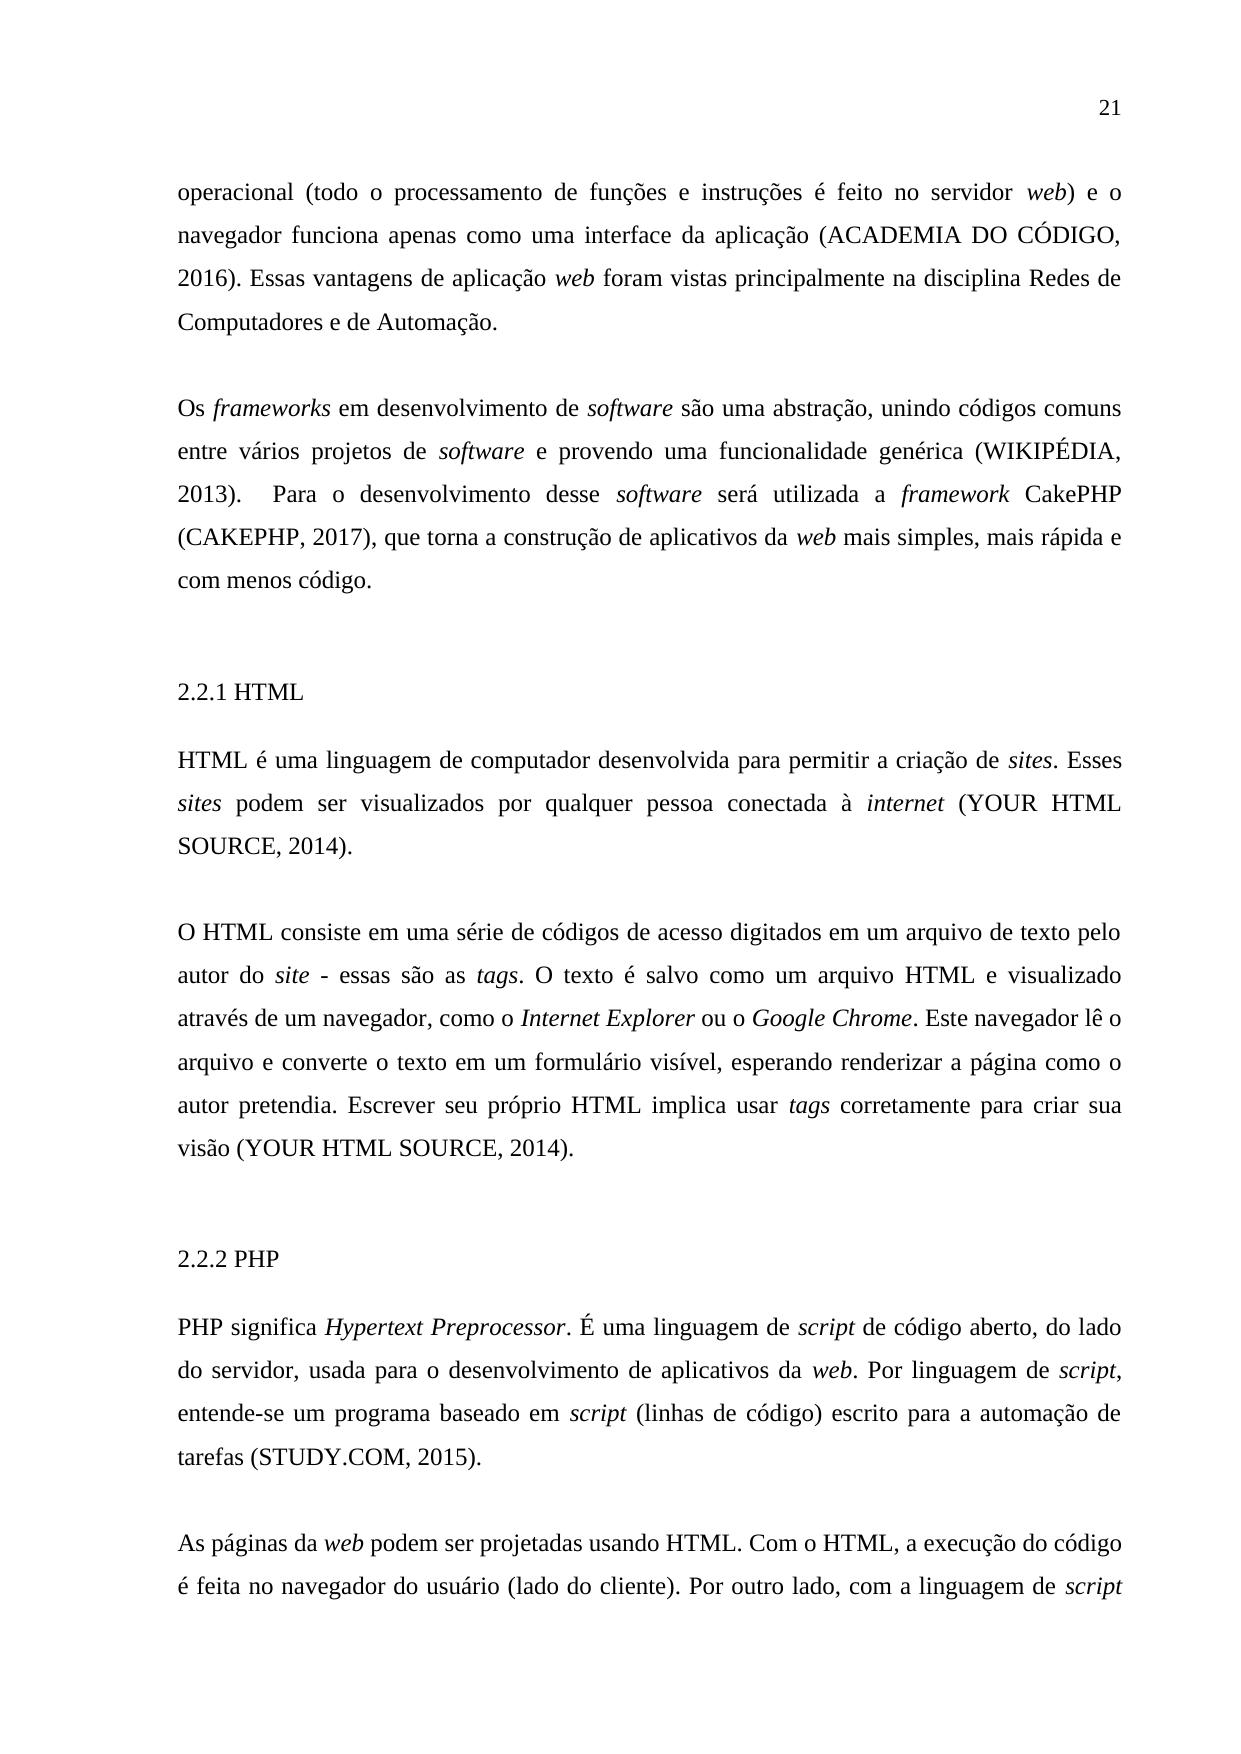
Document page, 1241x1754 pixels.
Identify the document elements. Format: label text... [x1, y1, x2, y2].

text HTML é uma linguagem de computador desenvolvida para permitir a criação de sites. Esses sites podem ser visualizados por qualquer pessoa conectada à internet (YOUR HTML SOURCE, 2014). [177, 745, 1122, 860]
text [177, 1528, 1122, 1600]
subtitle HTML [177, 677, 1122, 705]
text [177, 177, 1122, 335]
text PHP significa Hypertext Preprocessor. É uma linguagem de script de código aberto, do lado do servidor, usada para o desenvolvimento de aplicativos da web. Por linguagem de script, entende-se um programa baseado em script (linhas de código) escrito para a automação de tarefas (STUDY.COM, 2015). [177, 1312, 1122, 1470]
subtitle PHP [177, 1244, 1122, 1273]
text O HTML consiste em uma série de códigos de acesso digitados em um arquivo de texto pelo autor do site - essas são as tags. O texto é salvo como um arquivo HTML e visualizado através de um navegador, como o Internet Explorer ou o Google Chrome. Este navegador lê o arquivo e converte o texto em um formulário visível, esperando renderizar a página como o autor pretendia. Escrever seu próprio HTML implica usar tags corretamente para criar sua visão (YOUR HTML SOURCE, 2014). [177, 917, 1122, 1162]
text Os frameworks em desenvolvimento de software são uma abstração, unindo códigos comuns entre vários projetos de software e provendo uma funcionalidade genérica (WIKIPÉDIA, 2013). Para o desenvolvimento desse software será utilizada a framework CakePHP (CAKEPHP, 2017), que torna a construção de aplicativos da web mais simples, mais rápida e com menos código. [177, 393, 1122, 594]
